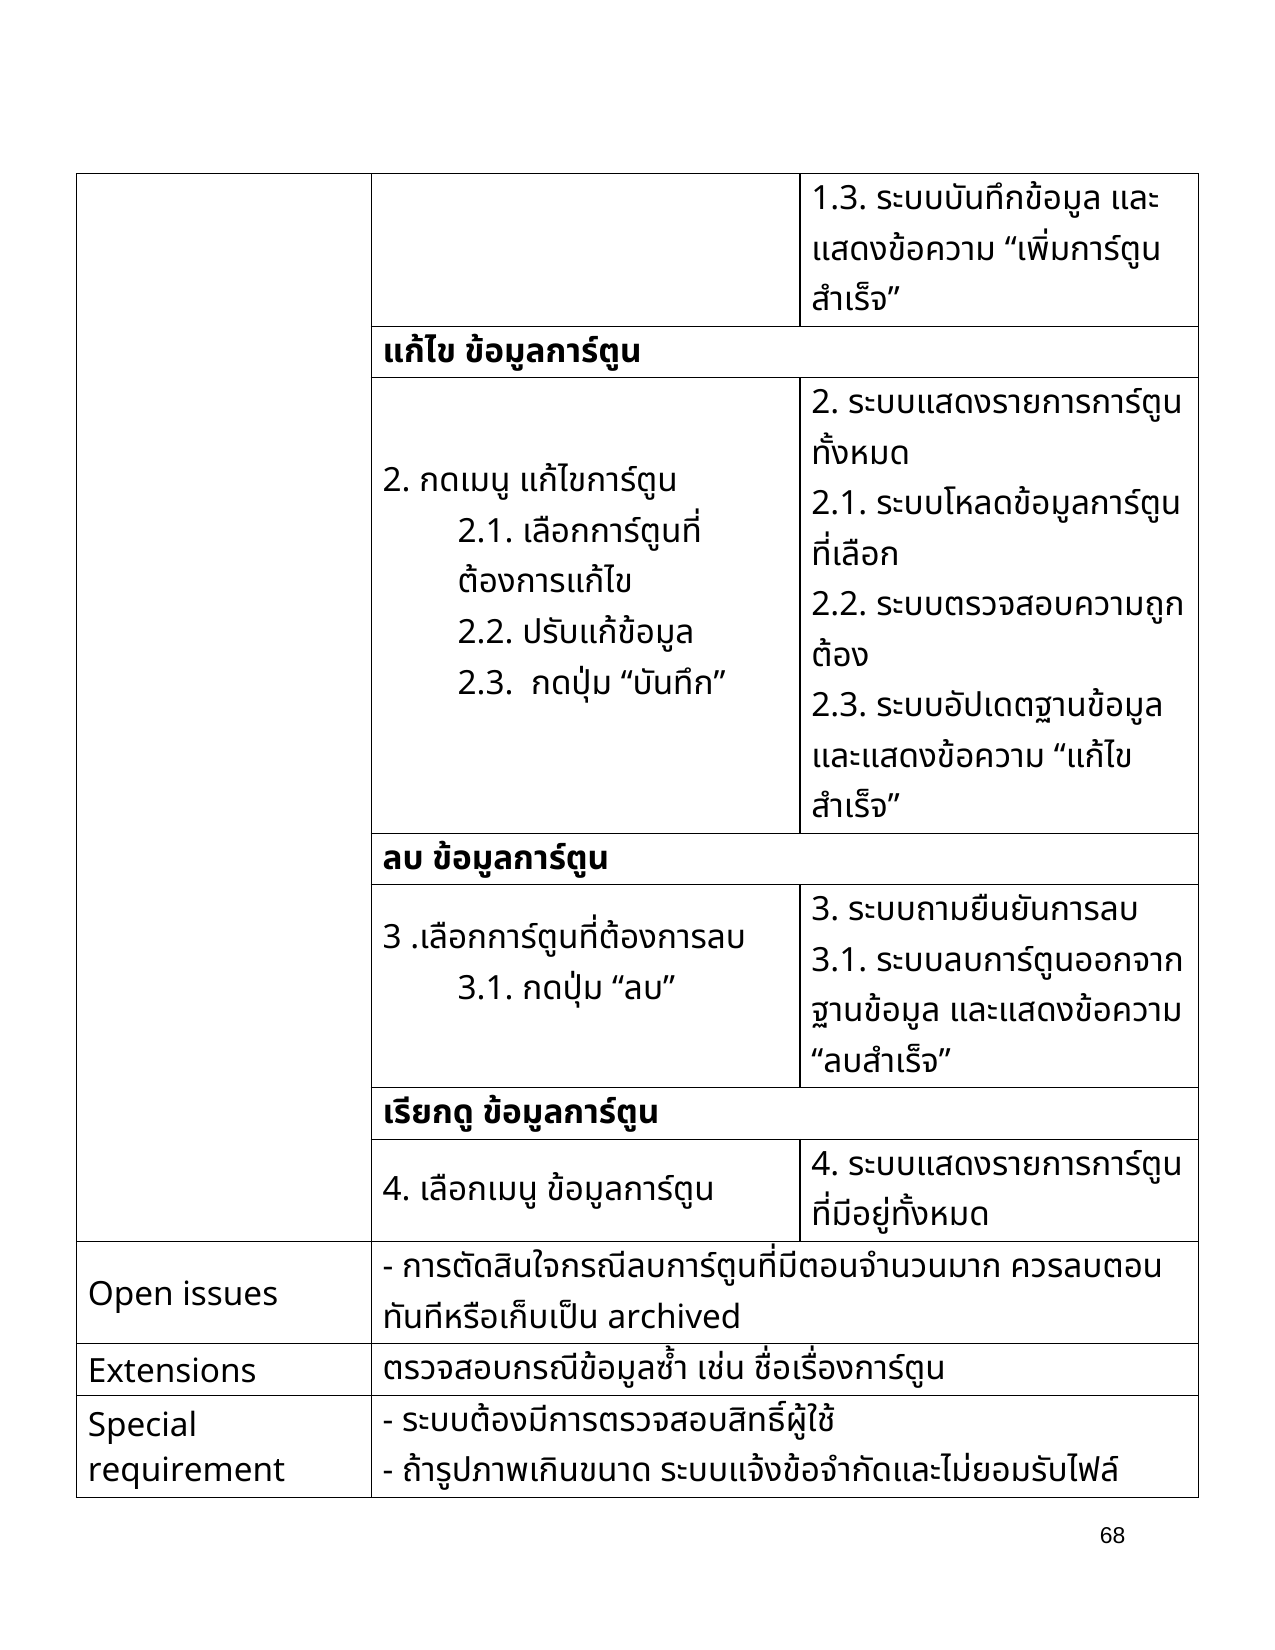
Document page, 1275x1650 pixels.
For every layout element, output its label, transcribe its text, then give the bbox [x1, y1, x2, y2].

table_cell 3 .เลือกการ์ตูนที่ต้องการลบ 3.1. กดปุ่ม “ลบ” [372, 885, 799, 1087]
table_cell 4. เลือกเมนู ข้อมูลการ์ตูน [372, 1140, 799, 1241]
table_cell ตรวจสอบกรณีข้อมูลซ้ำ เช่น ชื่อเรื่องการ์ตูน [372, 1344, 1198, 1394]
table_cell ลบ ข้อมูลการ์ตูน [372, 834, 1198, 884]
table_cell 2. ระบบแสดงรายการการ์ตูนทั้งหมด 2.1. ระบบโหลดข้อมูลการ์ตูนที่เลือก 2.2. ระบบตรวจสอบความถูกต้อง 2.3. ระบบอัปเดตฐานข้อมูลและแสดงข้อความ “แก้ไขสำเร็จ” [801, 378, 1198, 833]
table_cell 2. กดเมนู แก้ไขการ์ตูน 2.1. เลือกการ์ตูนที่ต้องการแก้ไข 2.2. ปรับแก้ข้อมูล 2.3. กดปุ่ม “บันทึก” [372, 378, 799, 833]
table_cell - ระบบต้องมีการตรวจสอบสิทธิ์ผู้ใช้ - ถ้ารูปภาพเกินขนาด ระบบแจ้งข้อจำกัดและไม่ยอมรับไฟล์ [372, 1396, 1198, 1497]
table_cell 4. ระบบแสดงรายการการ์ตูนที่มีอยู่ทั้งหมด [801, 1140, 1198, 1241]
table_cell - การตัดสินใจกรณีลบการ์ตูนที่มีตอนจำนวนมาก ควรลบตอนทันทีหรือเก็บเป็น archived [372, 1242, 1198, 1343]
table_cell 3. ระบบถามยืนยันการลบ 3.1. ระบบลบการ์ตูนออกจากฐานข้อมูล และแสดงข้อความ “ลบสำเร็จ” [801, 885, 1198, 1087]
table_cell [372, 174, 799, 326]
table_cell แก้ไข ข้อมูลการ์ตูน [372, 327, 1198, 377]
table_cell Extensions [77, 1344, 371, 1394]
table_cell Special requirement [77, 1396, 371, 1497]
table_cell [801, 174, 1198, 326]
table_cell Open issues [77, 1242, 371, 1343]
table_cell เรียกดู ข้อมูลการ์ตูน [372, 1088, 1198, 1139]
